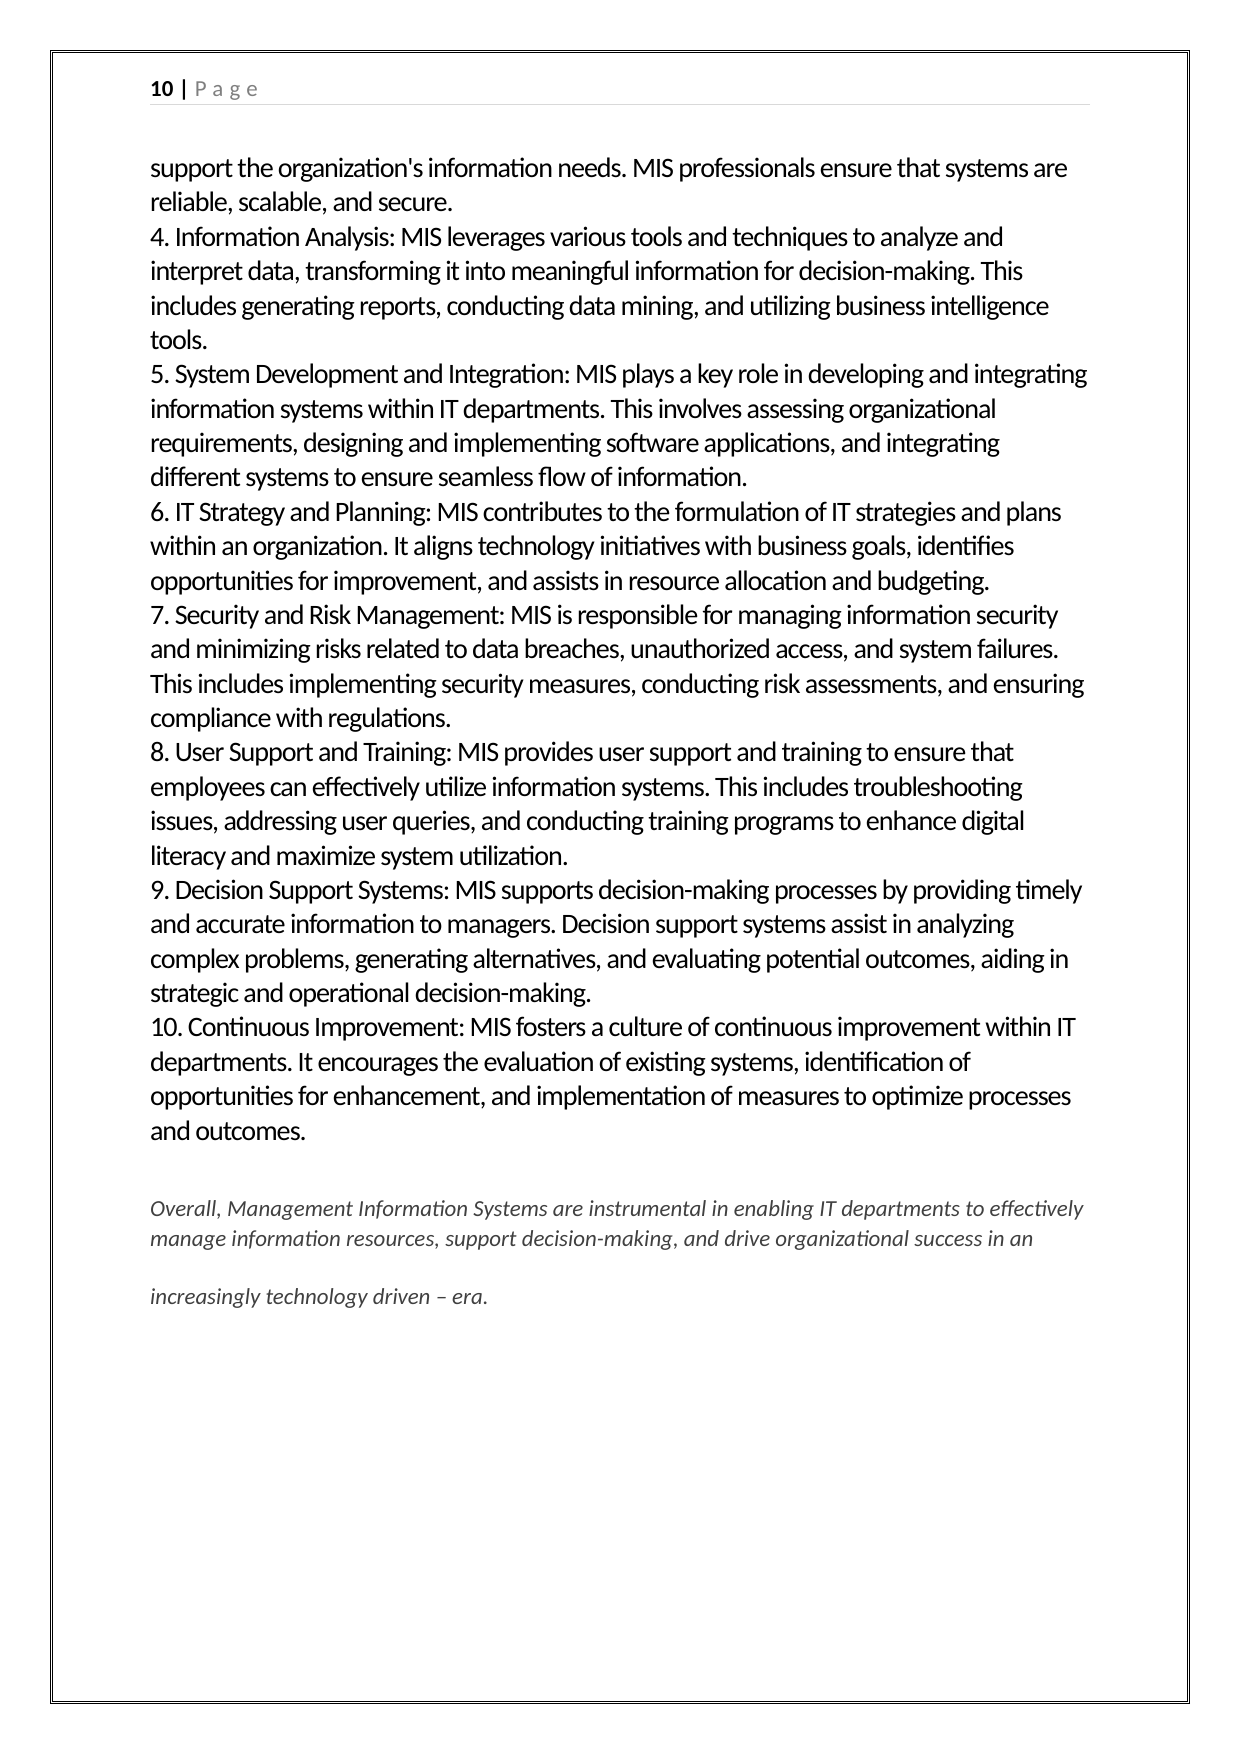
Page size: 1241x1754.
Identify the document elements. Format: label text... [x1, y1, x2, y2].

title 10. Continuous Improvement: MIS fosters a culture of continuous improvement within IT departments. It encourages the evaluation of existing systems, identification of opportunities for enhancement, and implementation of measures to optimize processes and outcomes. [150, 1009, 1090, 1147]
text Overall, Management Information Systems are instrumental in enabling IT departments to effectively manage information resources, support decision-making, and drive organizational success in an increasingly technology driven – era. [150, 1194, 1090, 1310]
title 6. IT Strategy and Planning: MIS contributes to the formulation of IT strategies and plans within an organization. It aligns technology initiatives with business goals, identifies opportunities for improvement, and assists in resource allocation and budgeting. [150, 494, 1090, 597]
title 7. Security and Risk Management: MIS is responsible for managing information security and minimizing risks related to data breaches, unauthorized access, and system failures. This includes implementing security measures, conducting risk assessments, and ensuring compliance with regulations. [150, 597, 1090, 734]
title 5. System Development and Integration: MIS plays a key role in developing and integrating information systems within IT departments. This involves assessing organizational requirements, designing and implementing software applications, and integrating different systems to ensure seamless flow of information. [150, 356, 1090, 494]
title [150, 150, 1090, 219]
title 9. Decision Support Systems: MIS supports decision-making processes by providing timely and accurate information to managers. Decision support systems assist in analyzing complex problems, generating alternatives, and evaluating potential outcomes, aiding in strategic and operational decision-making. [150, 872, 1090, 1009]
title 8. User Support and Training: MIS provides user support and training to ensure that employees can effectively utilize information systems. This includes troubleshooting issues, addressing user queries, and conducting training programs to enhance digital literacy and maximize system utilization. [150, 734, 1090, 872]
title 4. Information Analysis: MIS leverages various tools and techniques to analyze and interpret data, transforming it into meaningful information for decision-making. This includes generating reports, conducting data mining, and utilizing business intelligence tools. [150, 219, 1090, 356]
